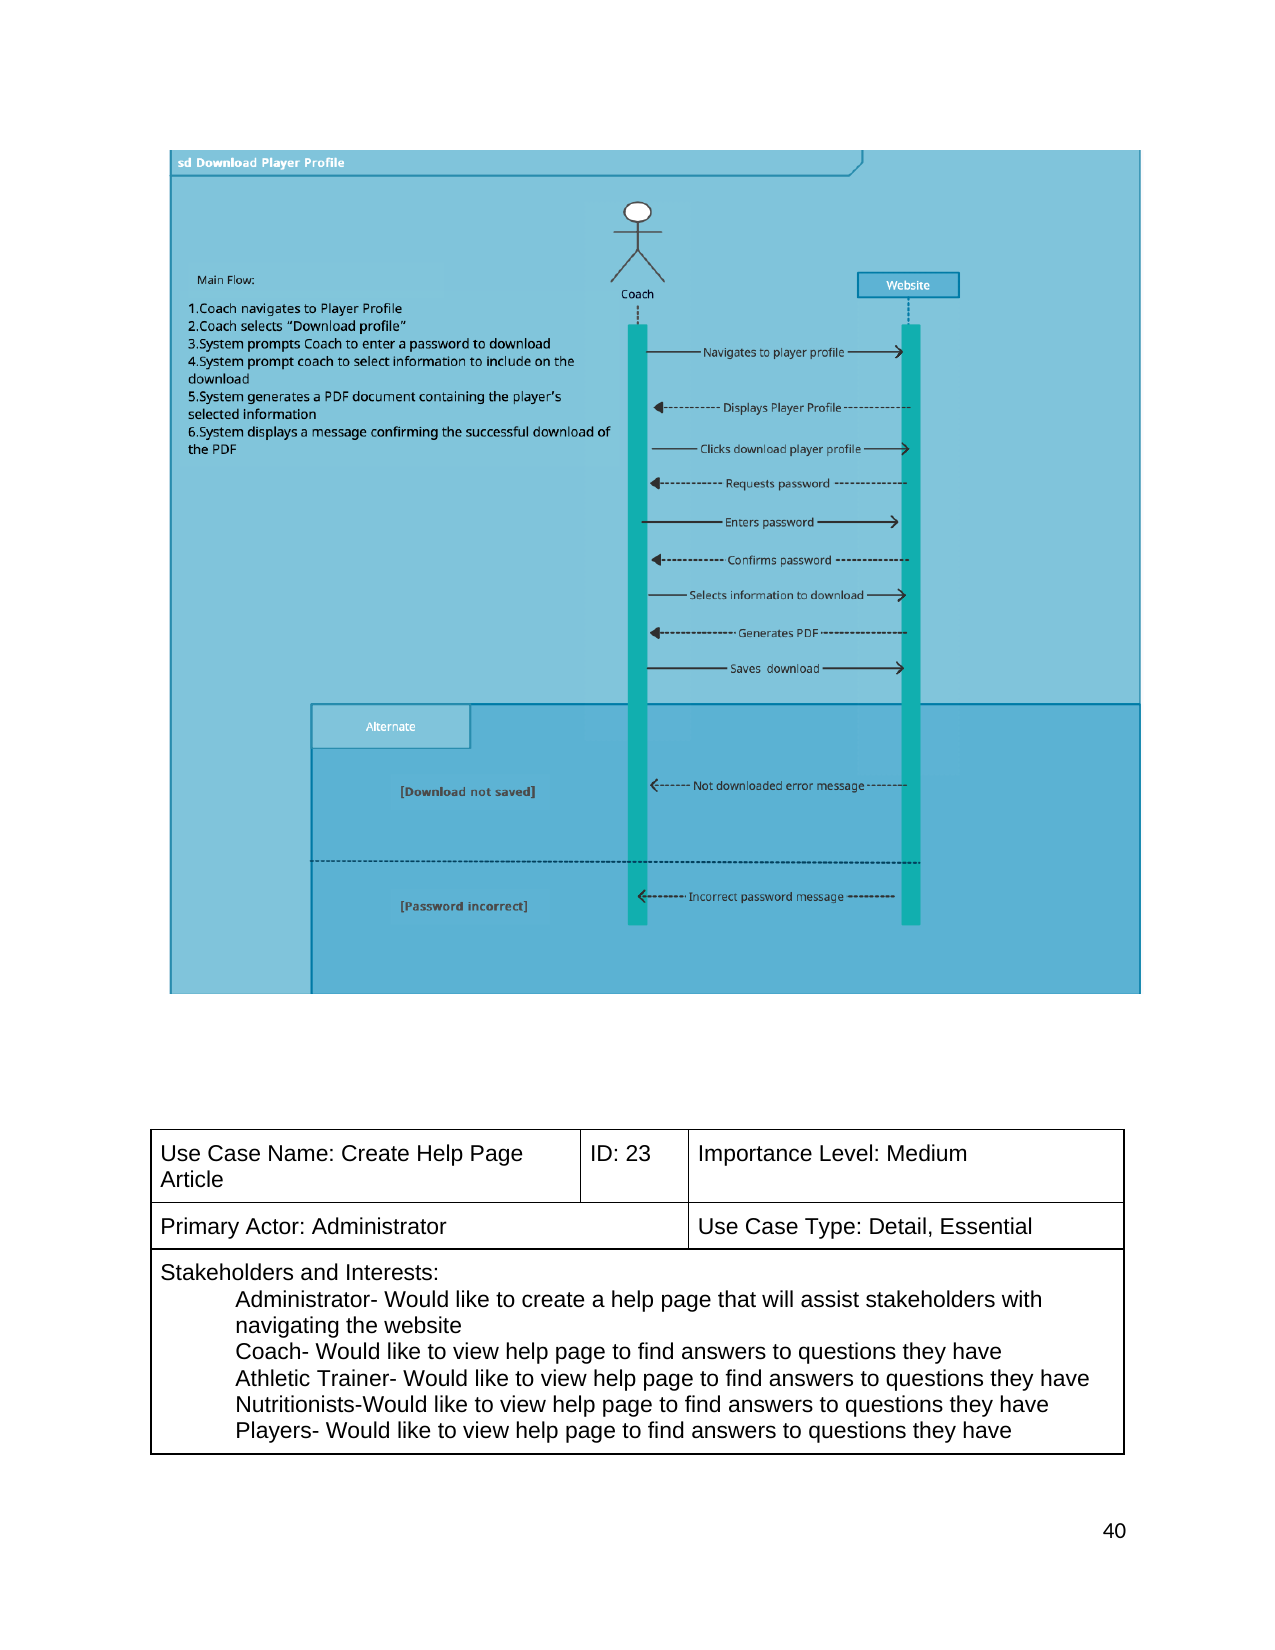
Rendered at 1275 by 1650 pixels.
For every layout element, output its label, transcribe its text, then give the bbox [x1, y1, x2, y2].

table_cell Use Case Type: Detail, Essential [689, 1203, 1123, 1248]
table_cell Stakeholders and Interests: Administrator- Would like to create a help page that will assist stakeholders with navigating the website Coach- Would like to view help page to find answers to questions they have Athletic Trainer- Would like to view help page to find answers to questions they have Nutritionists-Would like to view help page to find answers to questions they have Players- Would like to view help page to find answers to questions they have [152, 1250, 1123, 1453]
table_header Use Case Name: Create Help Page Article [152, 1130, 580, 1202]
table_header ID: 23 [581, 1130, 688, 1202]
table_cell Primary Actor: Administrator [152, 1203, 688, 1248]
table_header Importance Level: Medium [689, 1130, 1123, 1202]
